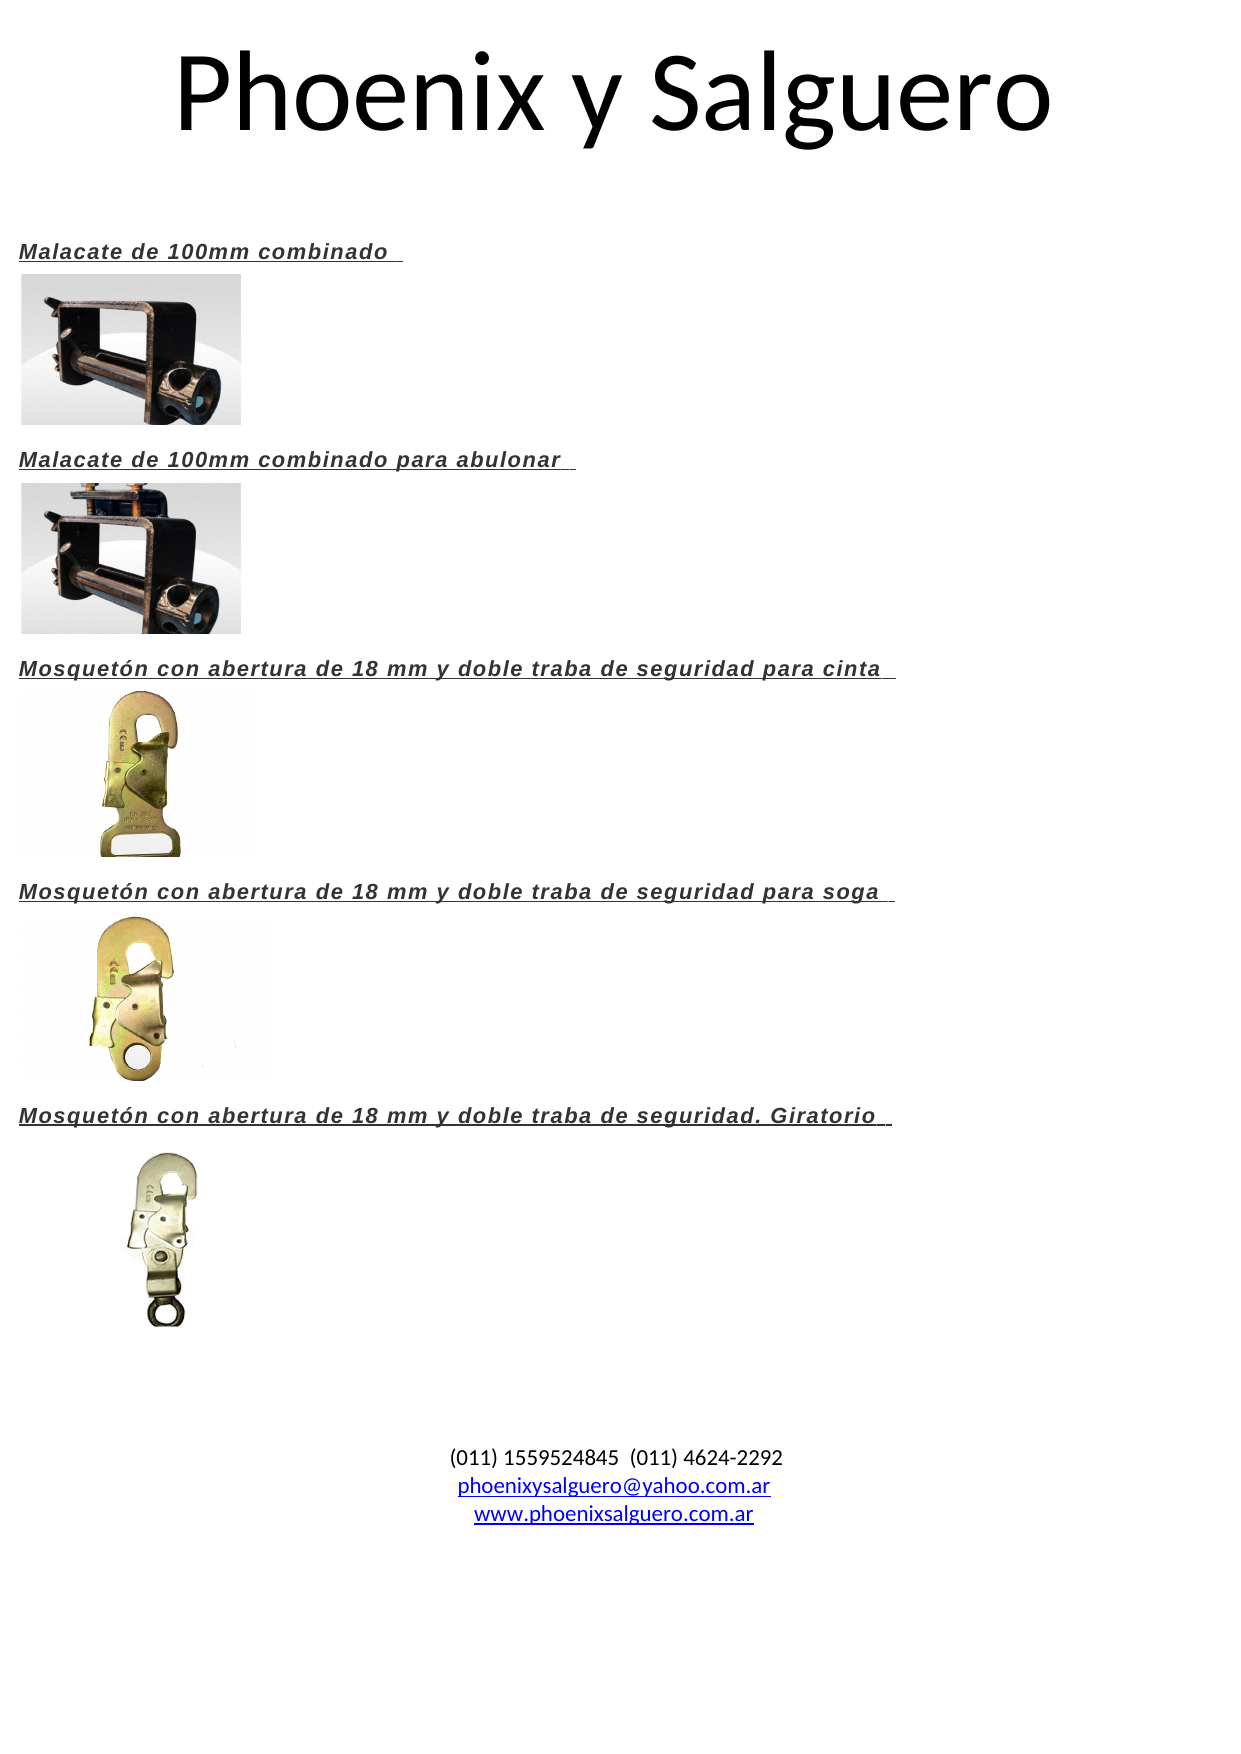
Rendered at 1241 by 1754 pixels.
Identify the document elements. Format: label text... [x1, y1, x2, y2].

picture [18, 691, 258, 857]
picture [18, 274, 244, 425]
subtitle Malacate de 100mm combinado [19, 237, 1209, 264]
picture [18, 483, 244, 634]
picture [18, 915, 274, 1081]
subtitle Mosquetón con abertura de 18 mm y doble traba de seguridad. Giratorio [19, 1101, 1209, 1128]
subtitle Mosquetón con abertura de 18 mm y doble traba de seguridad para cinta [19, 654, 1209, 681]
subtitle Mosquetón con abertura de 18 mm y doble traba de seguridad para soga [19, 878, 1209, 904]
picture [18, 1138, 304, 1334]
subtitle Malacate de 100mm combinado para abulonar [19, 446, 1209, 472]
